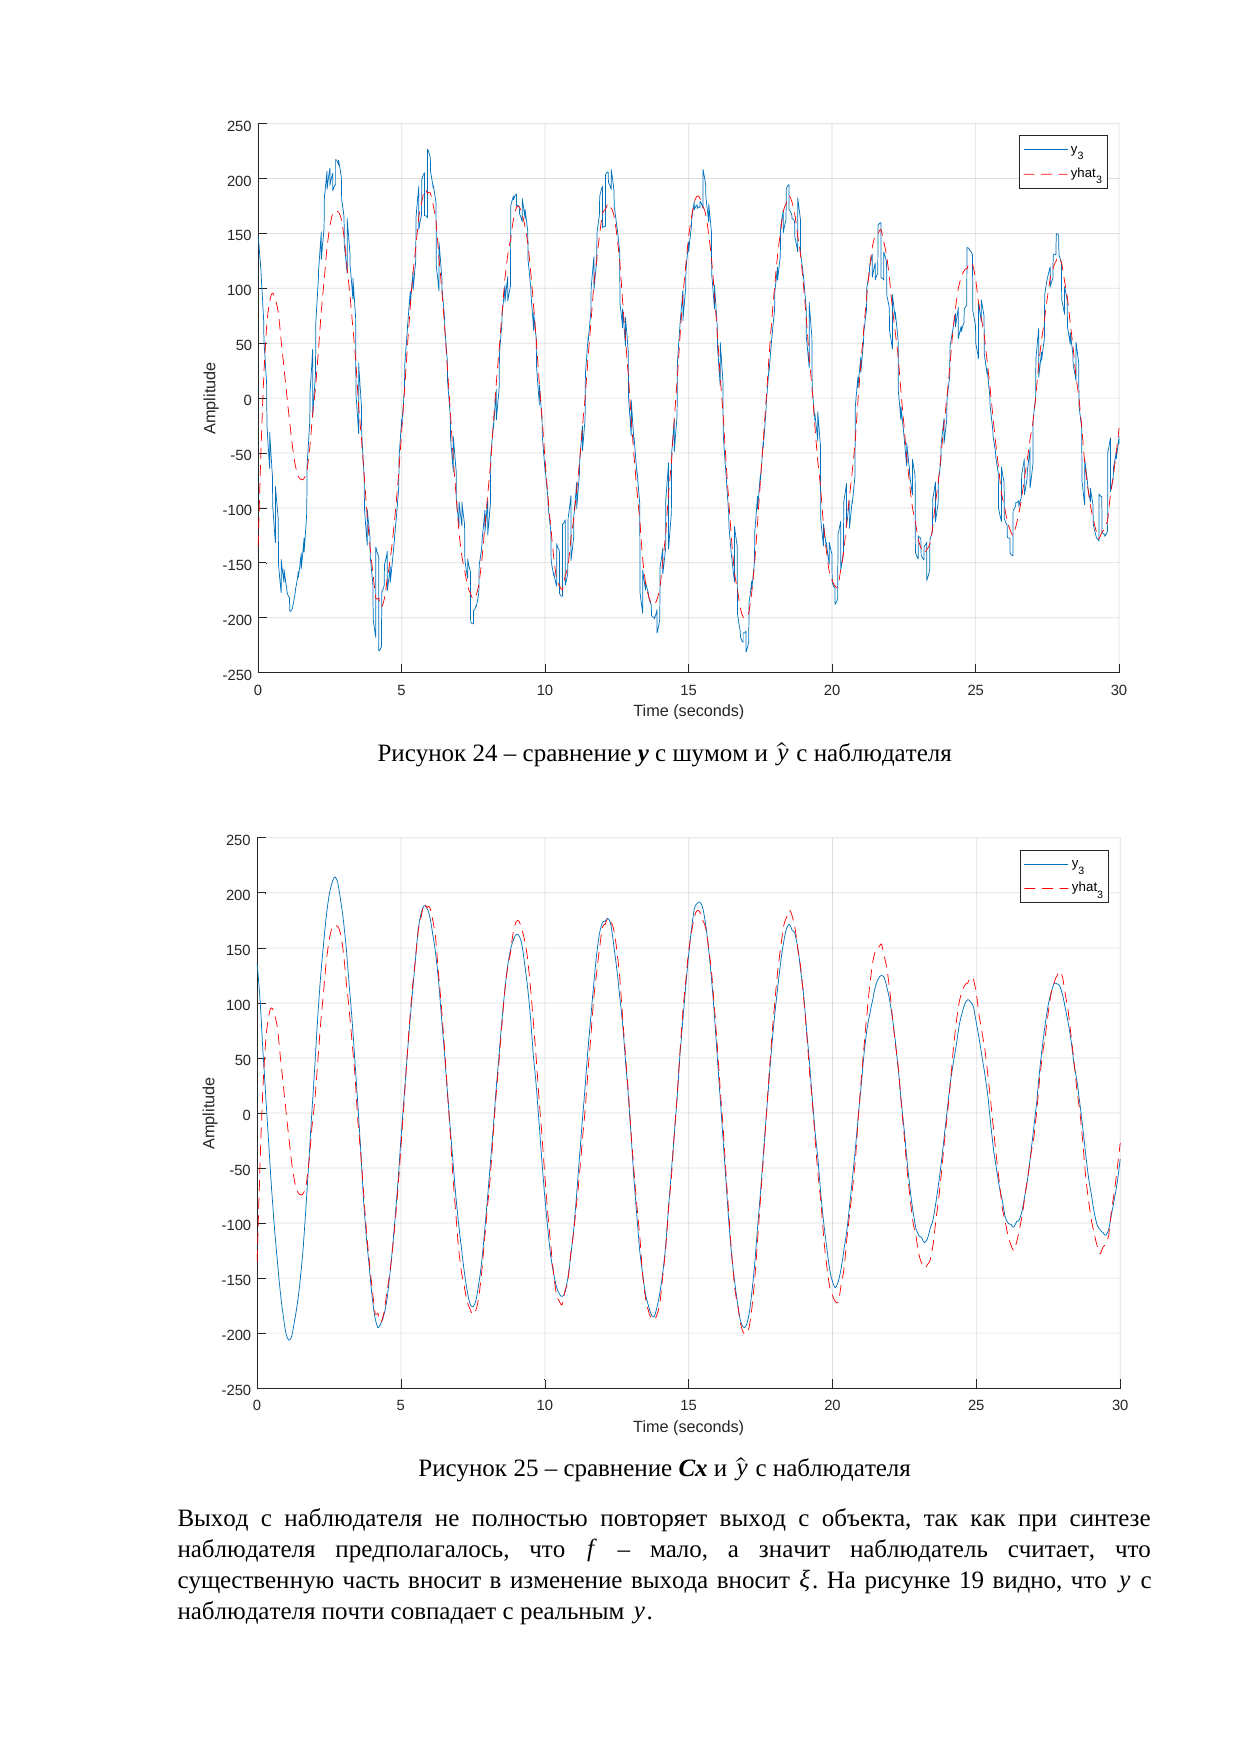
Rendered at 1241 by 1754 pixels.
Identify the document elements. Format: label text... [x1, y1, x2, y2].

text Выход с наблюдателя не полностью повторяет выход с объекта, так как при синтезе наблюдателя предполагалось, что – мало, а значит наблюдатель считает, что существенную часть вносит в изменение выхода вносит . На рисунке 19 видно, что с наблюдателя почти совпадает с реальным . [177, 1503, 1152, 1625]
text Рисунок 25 – сравнение Сх и с наблюдателя [177, 1453, 1152, 1482]
text Рисунок 24 – сравнение y с шумом и с наблюдателя [177, 738, 1152, 766]
